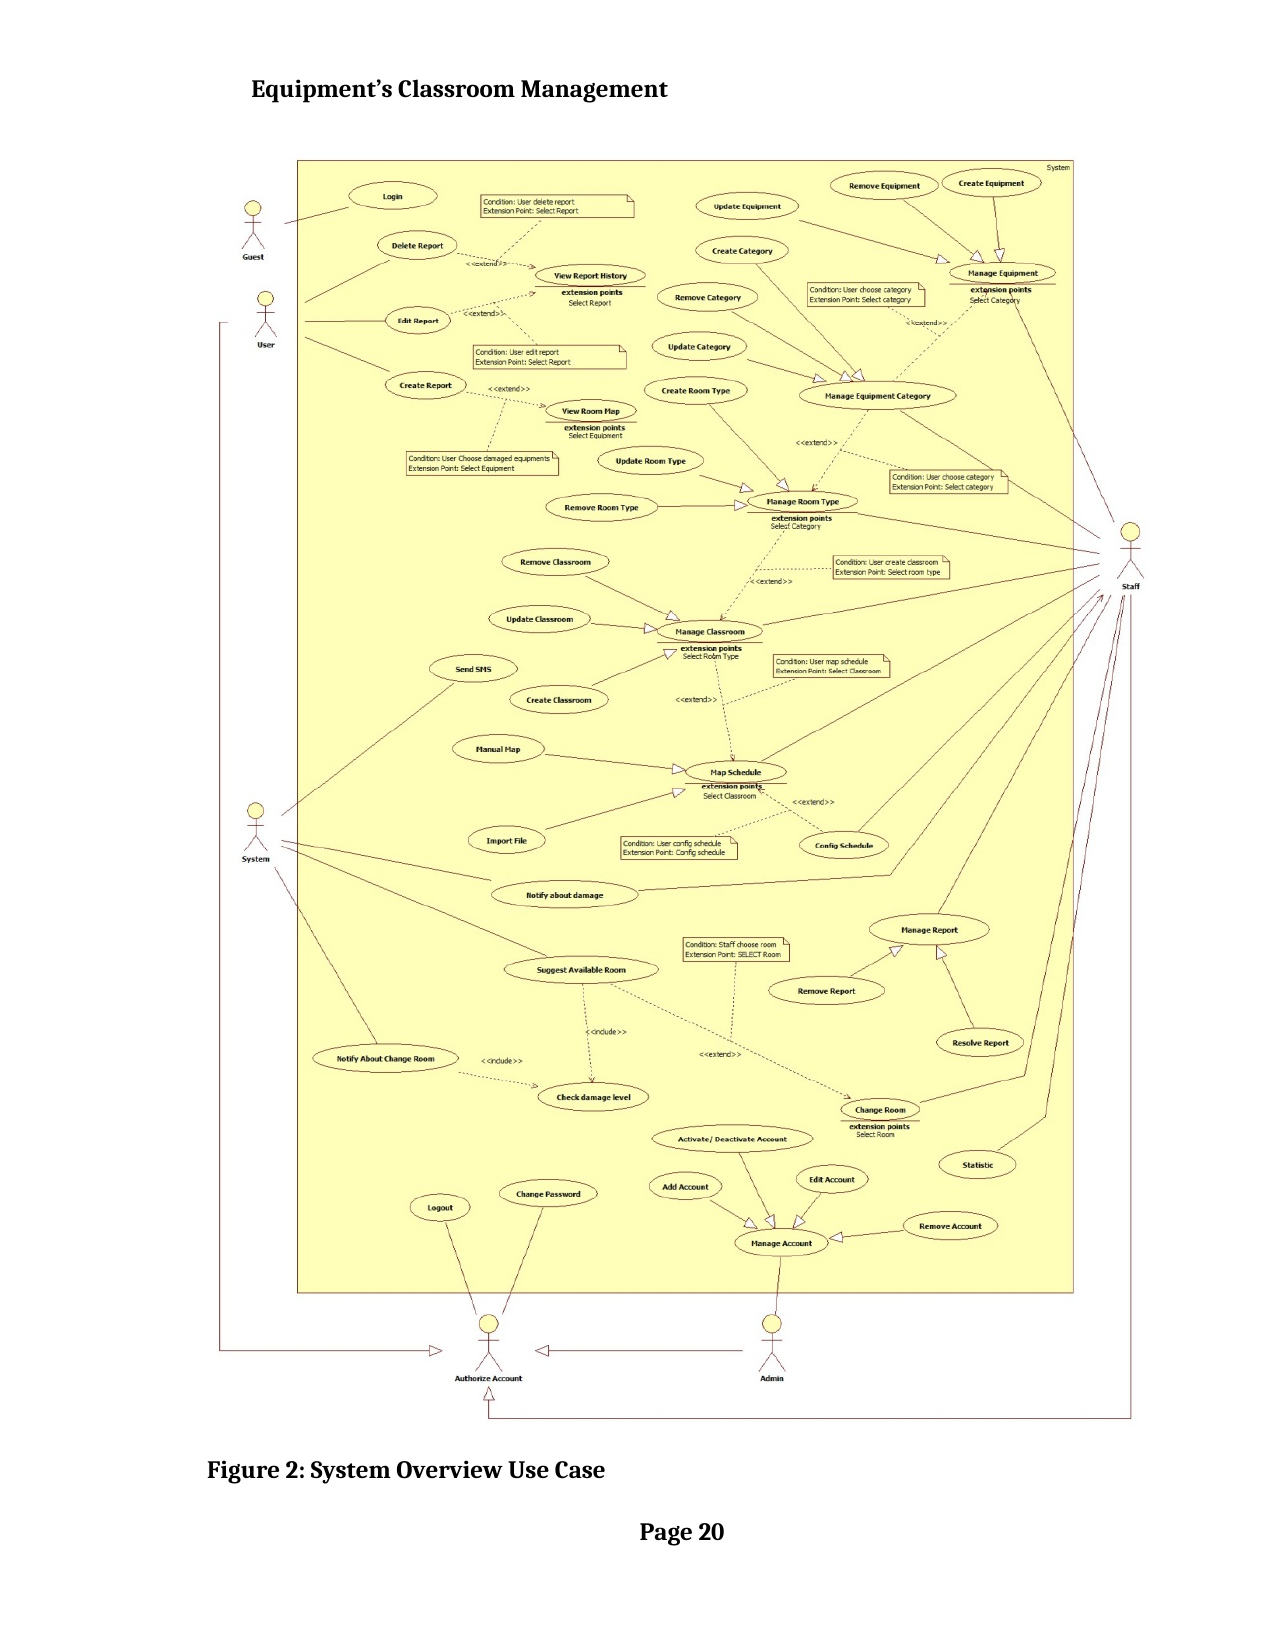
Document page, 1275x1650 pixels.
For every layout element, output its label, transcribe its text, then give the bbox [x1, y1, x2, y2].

text Figure 2: System Overview Use Case [207, 1456, 1157, 1484]
picture [206, 147, 1174, 1431]
